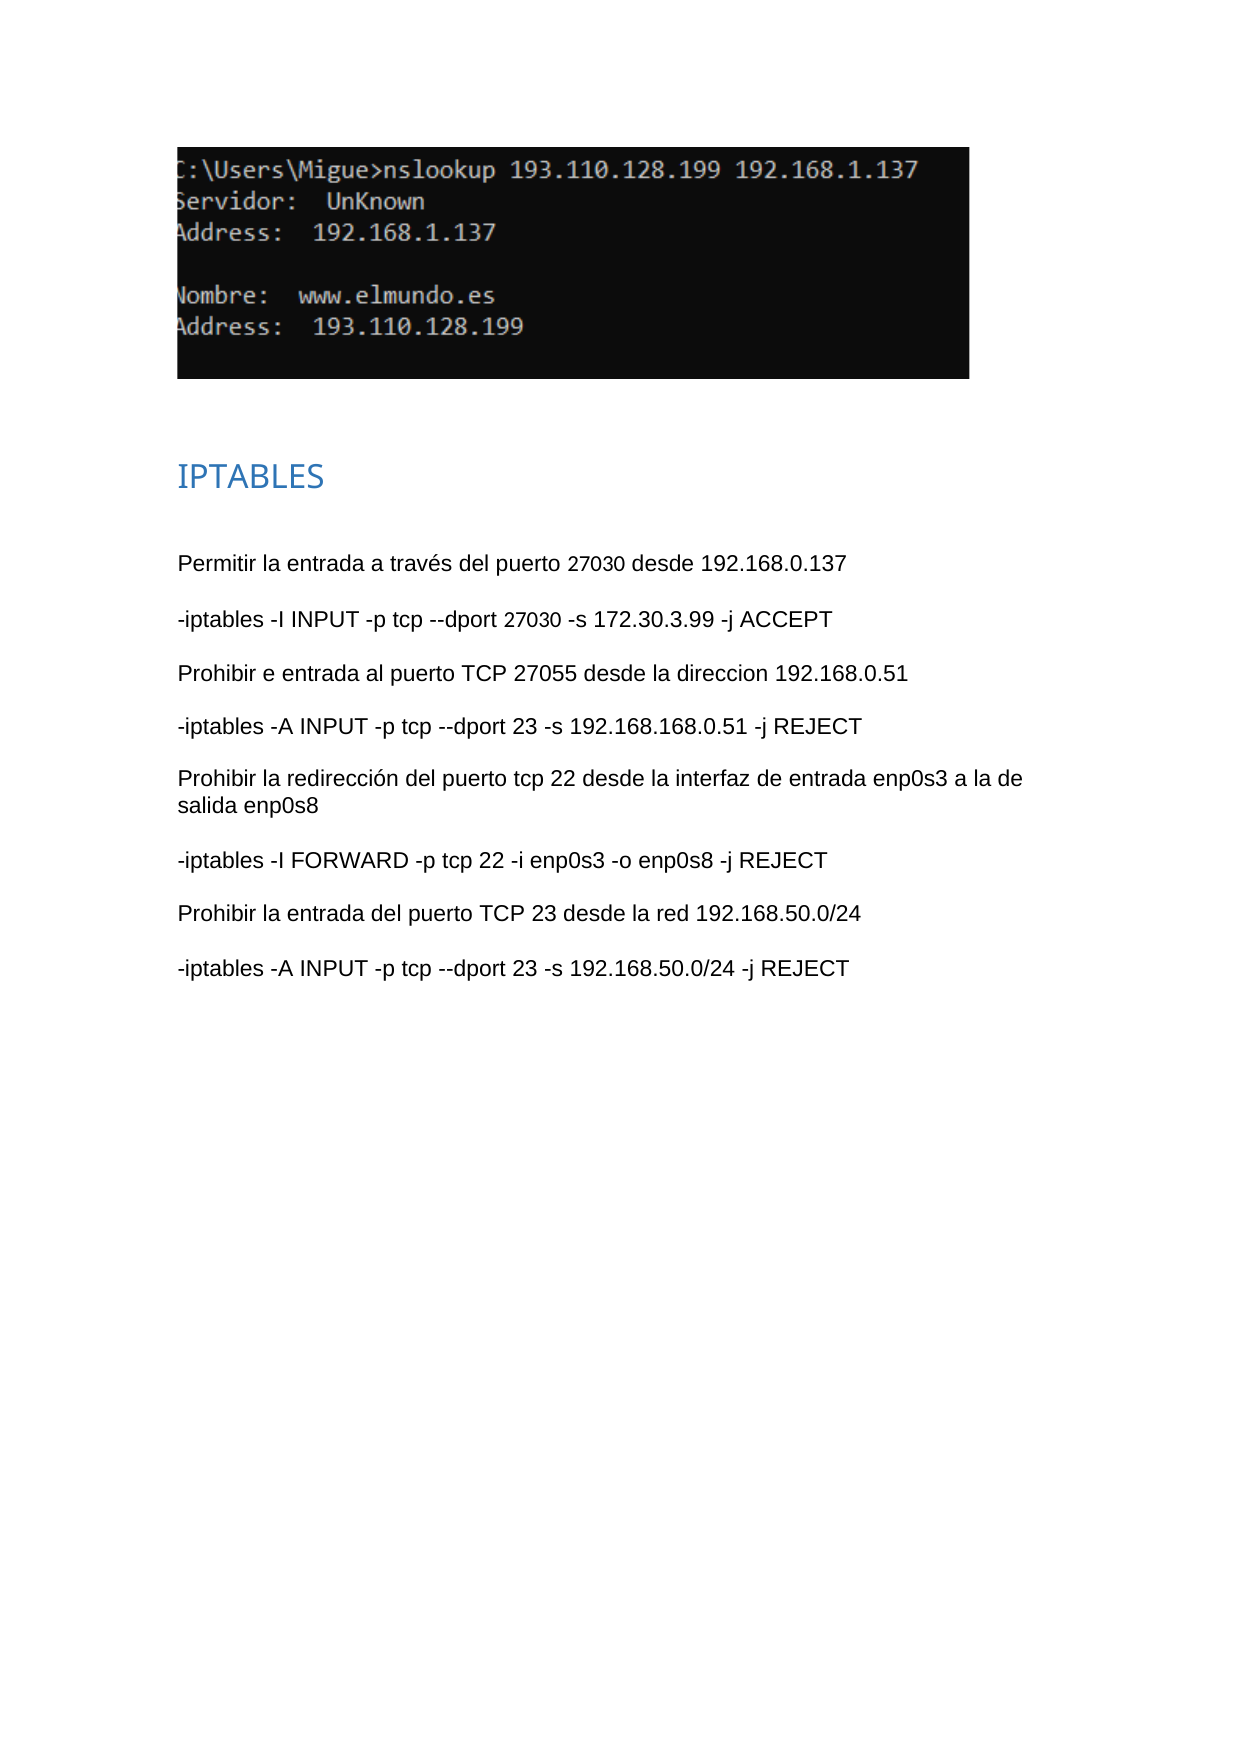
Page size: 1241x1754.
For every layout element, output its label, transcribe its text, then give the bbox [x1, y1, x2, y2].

text Prohibir la redirección del puerto tcp 22 desde la interfaz de entrada enp0s3 a la de salida enp0s8 [177, 765, 1063, 818]
text -iptables -I INPUT -p tcp --dport 27030 -s 172.30.3.99 -j ACCEPT [177, 606, 1063, 633]
text Permitir la entrada a través del puerto 27030 desde 192.168.0.137 [177, 549, 1063, 577]
subtitle IPTABLES [177, 453, 1063, 498]
text -iptables -A INPUT -p tcp --dport 23 -s 192.168.50.0/24 -j REJECT [177, 954, 1063, 981]
text -iptables -A INPUT -p tcp --dport 23 -s 192.168.168.0.51 -j REJECT [177, 713, 1063, 739]
text Prohibir e entrada al puerto TCP 27055 desde la direccion 192.168.0.51 [177, 660, 1063, 686]
text Prohibir la entrada del puerto TCP 23 desde la red 192.168.50.0/24 [177, 899, 1063, 926]
picture [177, 147, 970, 379]
text -iptables -I FORWARD -p tcp 22 -i enp0s3 -o enp0s8 -j REJECT [177, 847, 1063, 873]
